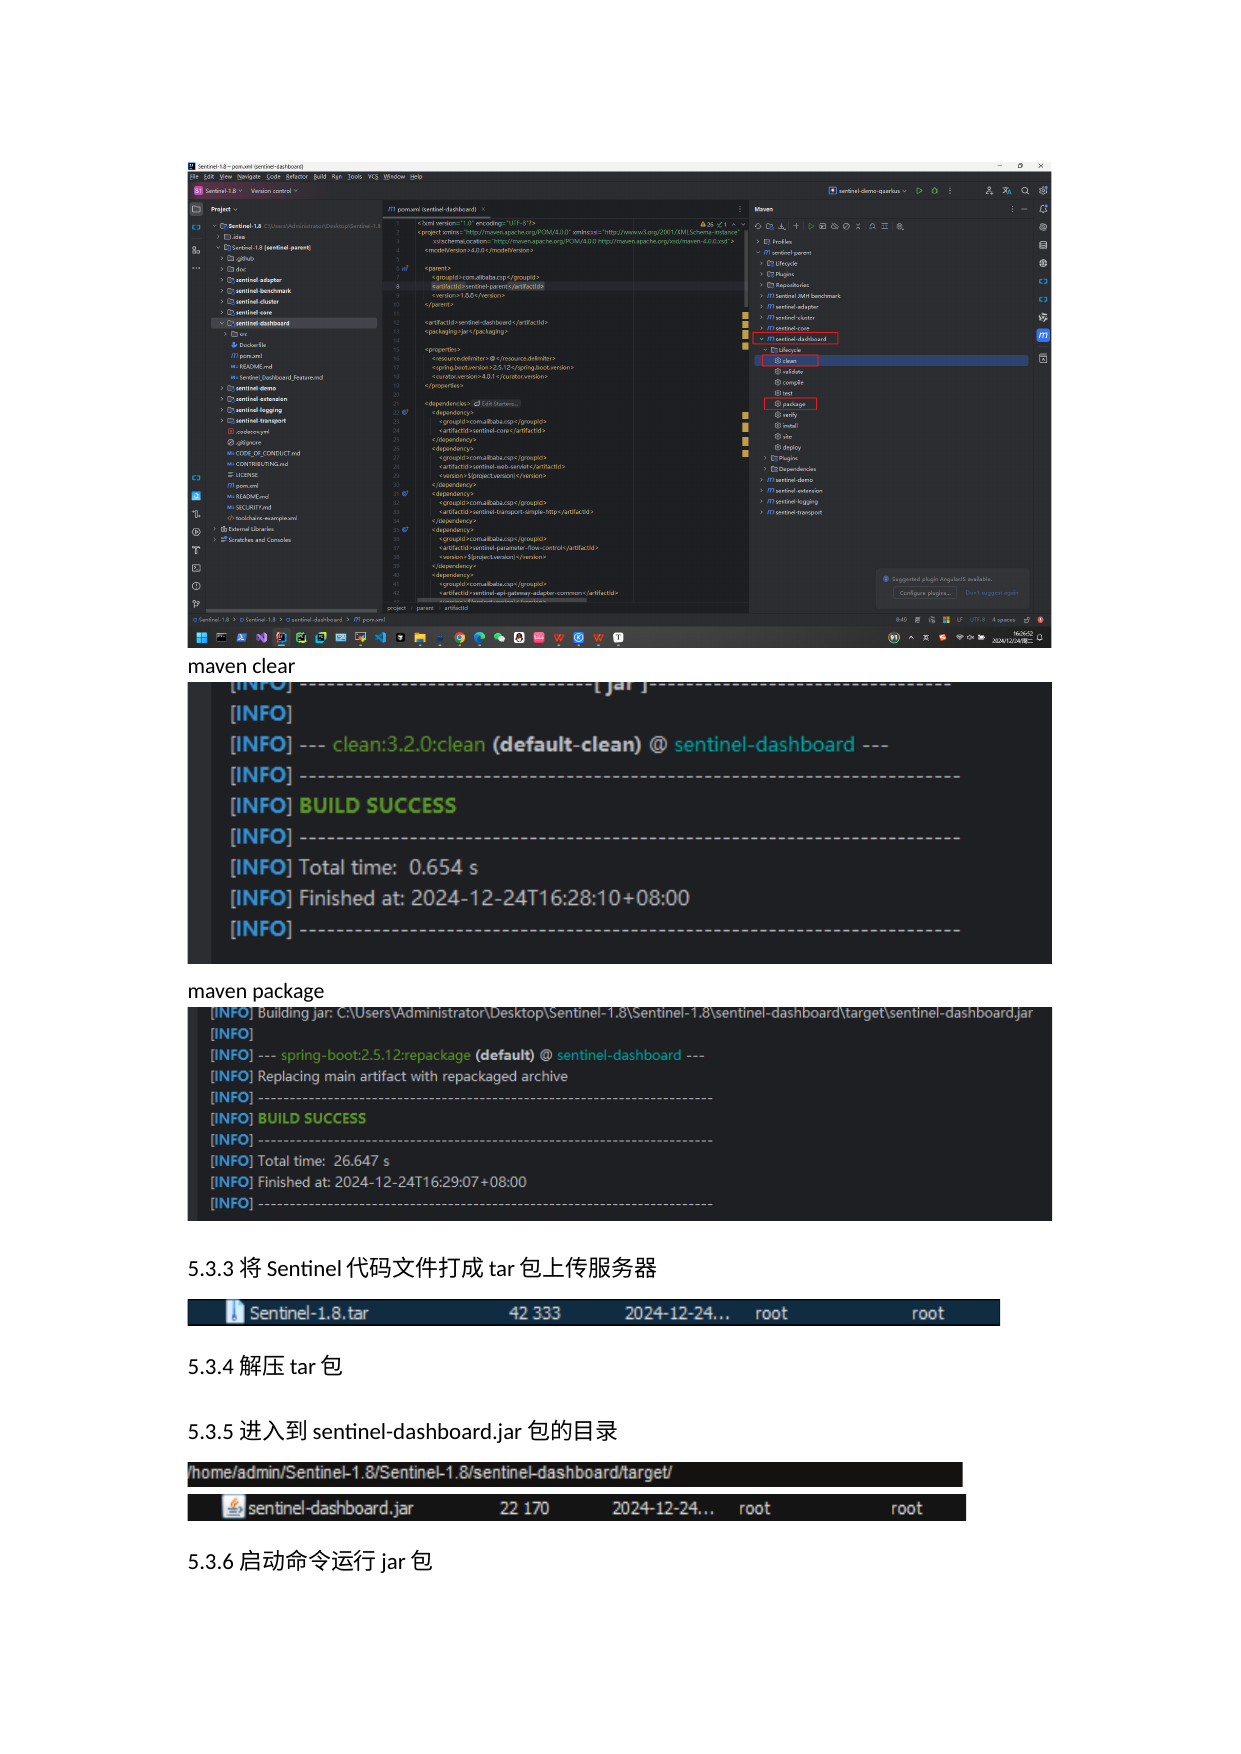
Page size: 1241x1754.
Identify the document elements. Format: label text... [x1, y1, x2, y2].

text 5.3.3 将Sentinel代码文件打成tar包上传服务器 [187, 1234, 1053, 1299]
picture [187, 1494, 967, 1521]
text 5.3.5 进入到sentinel-dashboard.jar包的目录 [187, 1397, 1053, 1462]
text maven package [187, 974, 1053, 1007]
text 5.3.6 启动命令运行jar包 [187, 1527, 1053, 1592]
text maven clear [187, 649, 1053, 682]
picture [187, 1462, 963, 1487]
picture [187, 1299, 1001, 1326]
picture [187, 682, 1052, 964]
picture [187, 162, 1052, 648]
text 5.3.4 解压tar包 [187, 1332, 1053, 1397]
picture [187, 1007, 1053, 1221]
